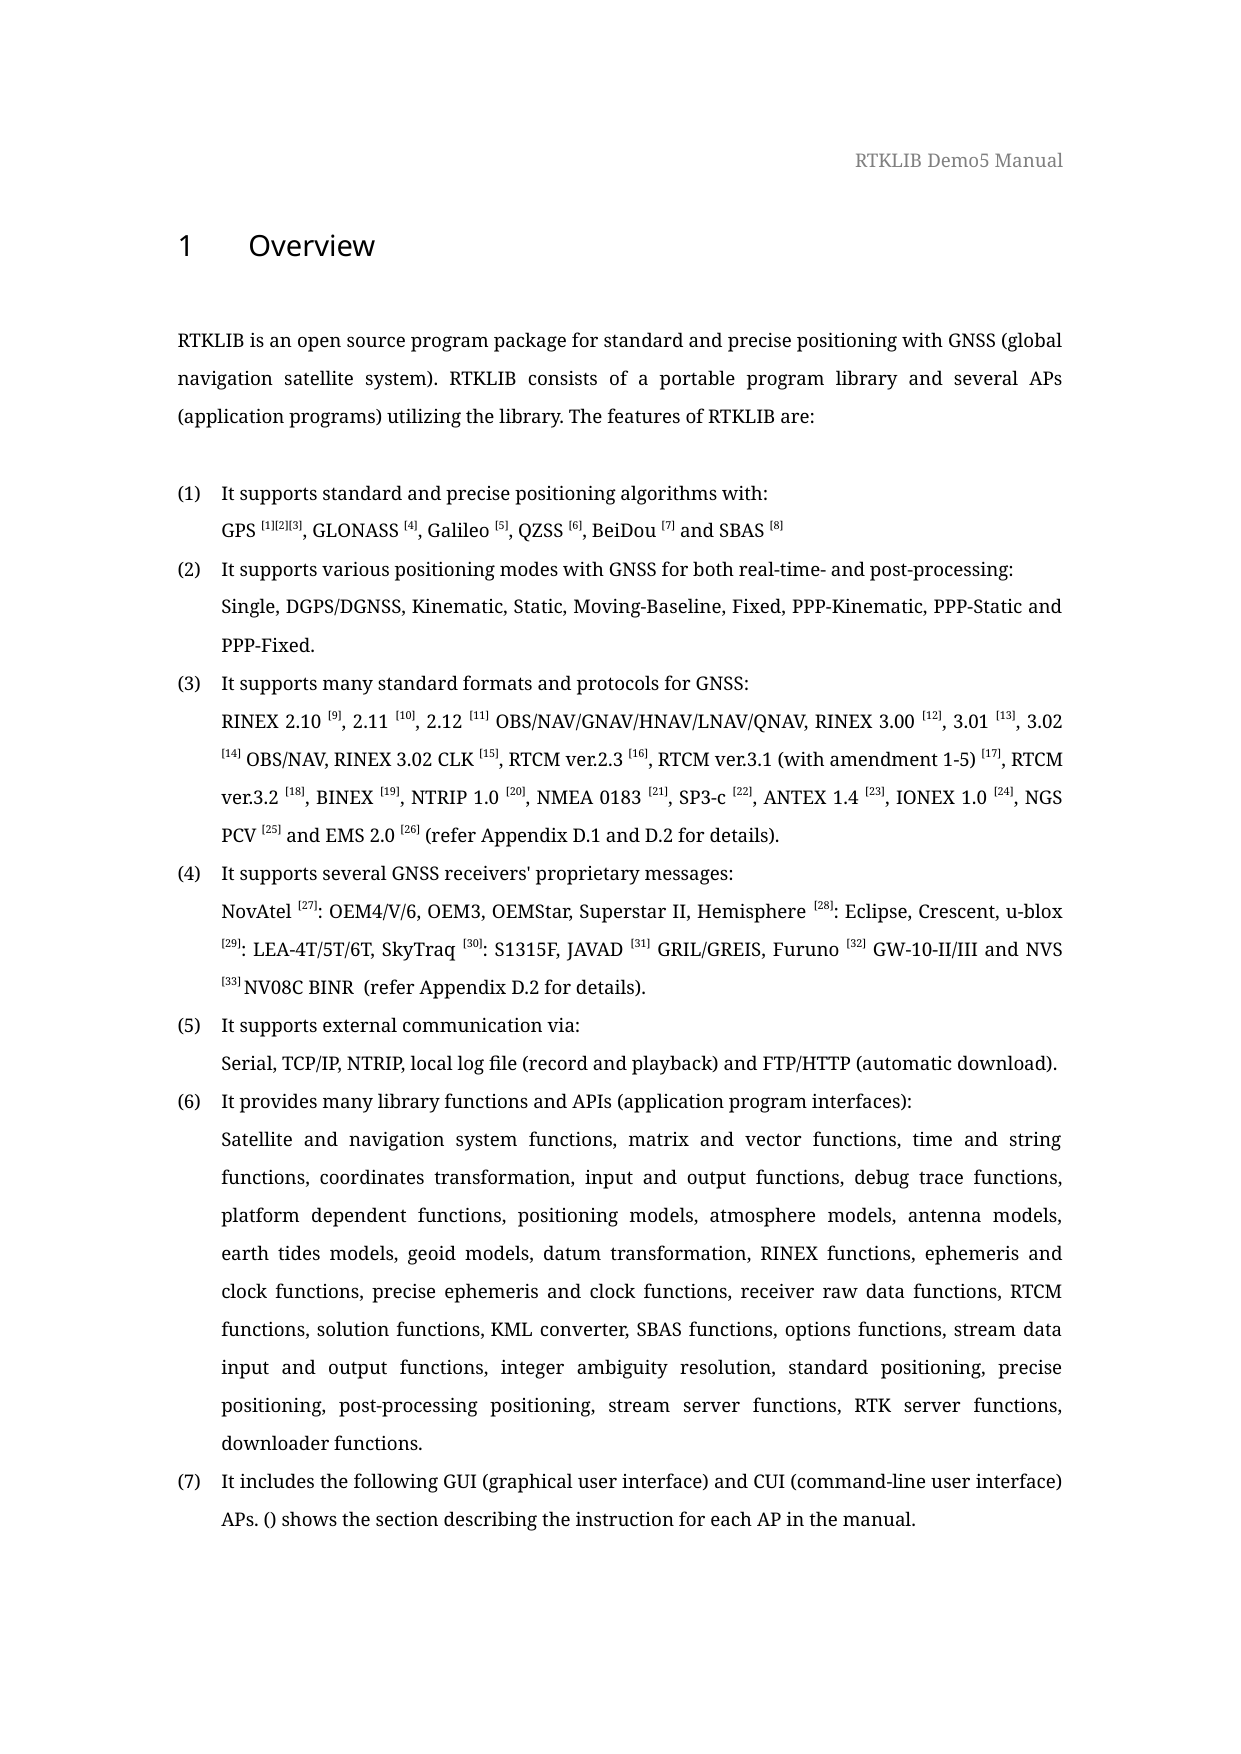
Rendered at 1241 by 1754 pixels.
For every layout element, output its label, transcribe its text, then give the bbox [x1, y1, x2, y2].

text GPS [1][2][3], GLONASS [4], Galileo [5], QZSS [6], BeiDou [7] and SBAS [8] [221, 512, 1063, 549]
text Serial, TCP/IP, NTRIP, local log file (record and playback) and FTP/HTTP (automatic download). [221, 1044, 1063, 1082]
text RINEX 2.10 [9], 2.11 [10], 2.12 [11] OBS/NAV/GNAV/HNAV/LNAV/QNAV, RINEX 3.00 [12], 3.01 [13], 3.02 [14] OBS/NAV, RINEX 3.02 CLK [15], RTCM ver.2.3 [16], RTCM ver.3.1 (with amendment 1-5) [17], RTCM ver.3.2 [18], BINEX [19], NTRIP 1.0 [20], NMEA 0183 [21], SP3-c [22], ANTEX 1.4 [23], IONEX 1.0 [24], NGS PCV [25] and EMS 2.0 [26] (refer Appendix D.1 and D.2 for details). [221, 702, 1063, 854]
list It supports several GNSS receivers' proprietary messages: [177, 854, 1063, 892]
list It supports many standard formats and protocols for GNSS: [177, 664, 1063, 702]
subtitle 1 Overview [177, 207, 1063, 283]
text RTKLIB is an open source program package for standard and precise positioning with GNSS (global navigation satellite system). RTKLIB consists of a portable program library and several APs (application programs) utilizing the library. The features of RTKLIB are: [177, 321, 1063, 436]
list It supports various positioning modes with GNSS for both real-time- and post-processing: [177, 549, 1063, 588]
list It supports external communication via: [177, 1006, 1063, 1044]
list It supports standard and precise positioning algorithms with: [177, 473, 1063, 512]
text Single, DGPS/DGNSS, Kinematic, Static, Moving-Baseline, Fixed, PPP-Kinematic, PPP-Static and PPP-Fixed. [221, 588, 1063, 664]
text NovAtel [27]: OEM4/V/6, OEM3, OEMStar, Superstar II, Hemisphere [28]: Eclipse, Crescent, u-blox [29]: LEA-4T/5T/6T, SkyTraq [30]: S1315F, JAVAD [31] GRIL/GREIS, Furuno [32] GW-10-II/III and NVS [33] NV08C BINR (refer Appendix D.2 for details). [221, 892, 1063, 1006]
text Satellite and navigation system functions, matrix and vector functions, time and string functions, coordinates transformation, input and output functions, debug trace functions, platform dependent functions, positioning models, atmosphere models, antenna models, earth tides models, geoid models, datum transformation, RINEX functions, ephemeris and clock functions, precise ephemeris and clock functions, receiver raw data functions, RTCM functions, solution functions, KML converter, SBAS functions, options functions, stream data input and output functions, integer ambiguity resolution, standard positioning, precise positioning, post-processing positioning, stream server functions, RTK server functions, downloader functions. [221, 1120, 1063, 1462]
list It provides many library functions and APIs (application program interfaces): [177, 1082, 1063, 1120]
list It includes the following GUI (graphical user interface) and CUI (command-line user interface) APs. () shows the section describing the instruction for each AP in the manual. [177, 1462, 1063, 1538]
